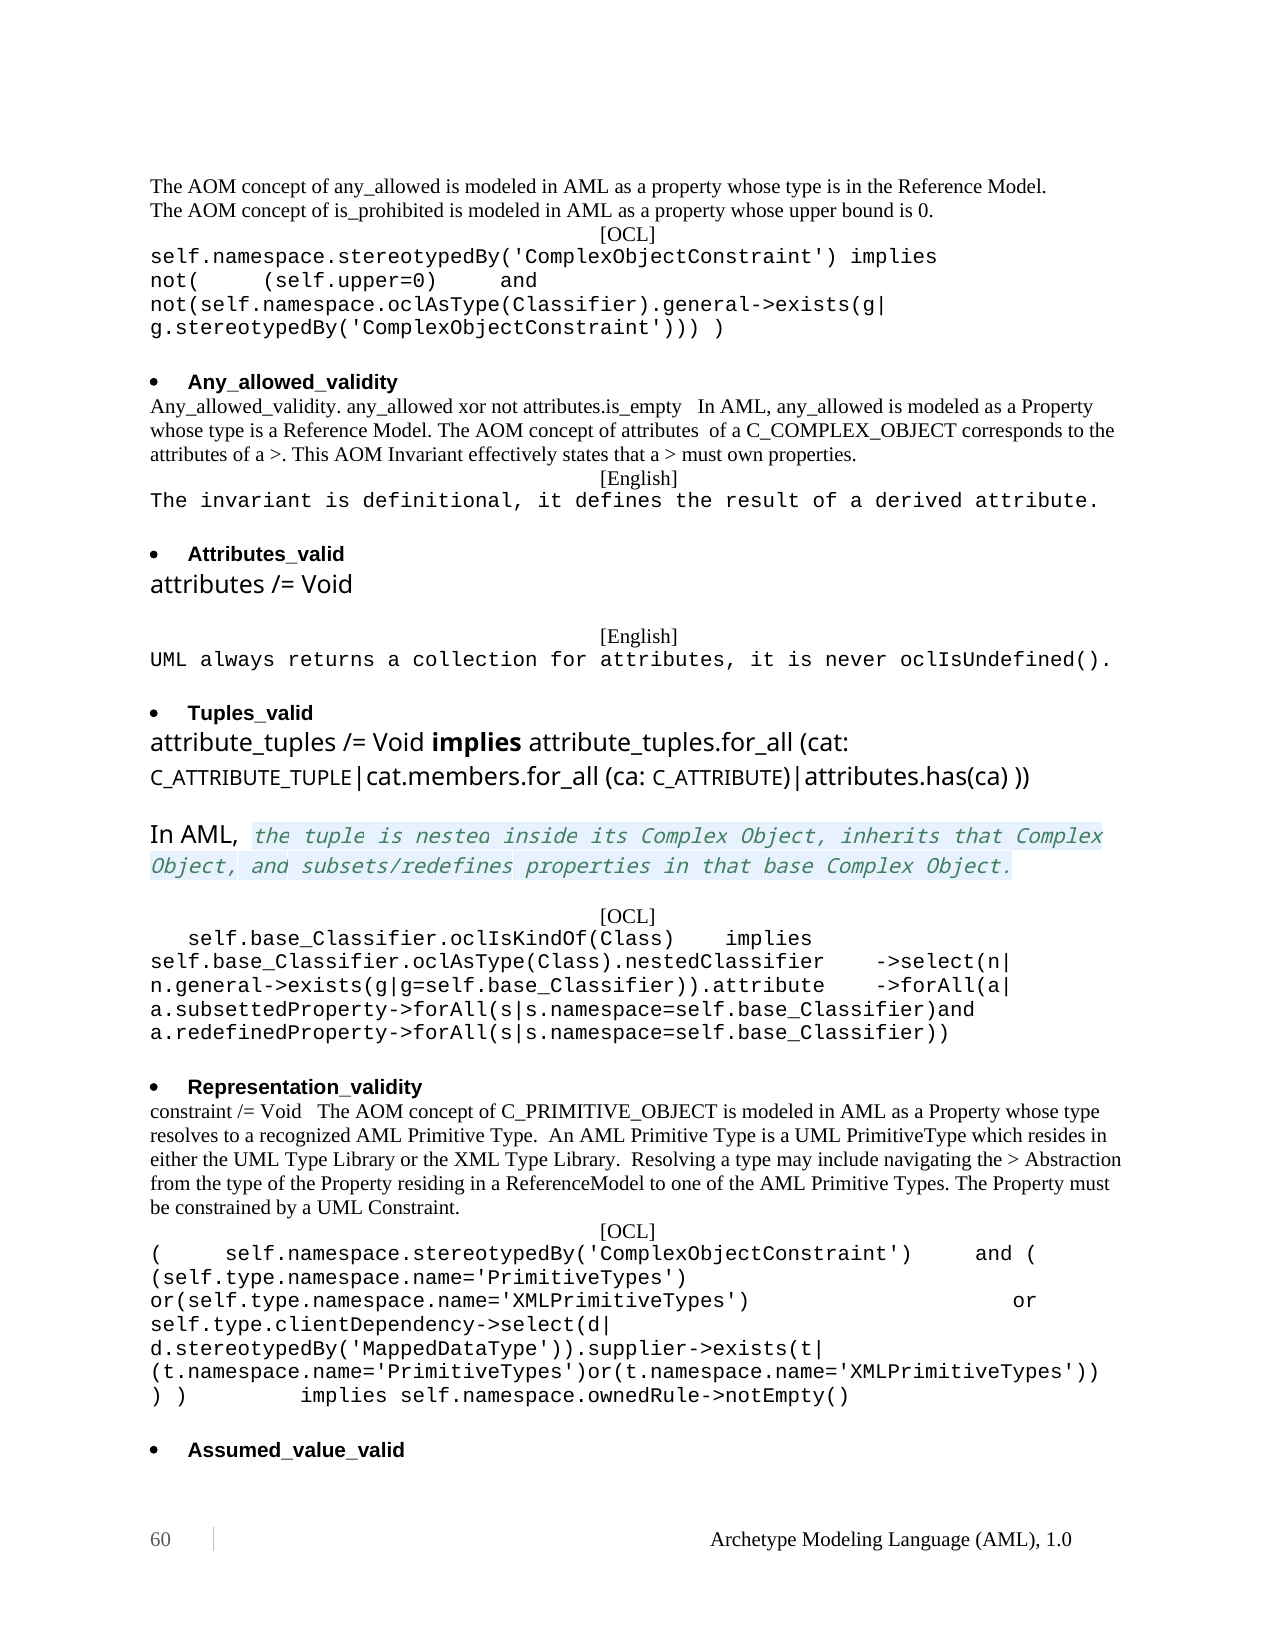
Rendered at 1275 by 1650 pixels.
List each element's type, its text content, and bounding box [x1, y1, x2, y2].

text self.base_Classifier.oclIsKindOf(Class) implies self.base_Classifier.oclAsType(Class).nestedClassifier ->select(n|n.general->exists(g|g=self.base_Classifier)).attribute ->forAll(a|a.subsettedProperty->forAll(s|s.namespace=self.base_Classifier)and a.redefinedProperty->forAll(s|s.namespace=self.base_Classifier)) [150, 928, 1125, 1046]
text The AOM concept of any_allowed is modeled in AML as a property whose type is in the Reference Model. [150, 174, 1125, 198]
list Attributes_valid [150, 542, 1125, 566]
text [OCL] [525, 1219, 1125, 1243]
text In AML, the tuple is nested inside its Complex Object, inherits that Complex Object, and subsets/redefines properties in that base Complex Object. [150, 817, 1125, 880]
text [OCL] [525, 904, 1125, 928]
text attribute_tuples /= Void implies attribute_tuples.for_all (cat: [150, 725, 1125, 759]
text [English] [525, 624, 1125, 648]
text [OCL] [525, 222, 1125, 246]
text constraint /= Void The AOM concept of C_PRIMITIVE_OBJECT is modeled in AML as a Property whose type resolves to a recognized AML Primitive Type. An AML Primitive Type is a UML PrimitiveType which resides in either the UML Type Library or the XML Type Library. Resolving a type may include navigating the > Abstraction from the type of the Property residing in a ReferenceModel to one of the AML Primitive Types. The Property must be constrained by a UML Constraint. [150, 1099, 1125, 1219]
list Tuples_valid [150, 701, 1125, 725]
text UML always returns a collection for attributes, it is never oclIsUndefined(). [150, 648, 1125, 672]
text attributes /= Void [150, 566, 1125, 600]
list Assumed_value_valid [150, 1437, 1125, 1462]
text ( self.namespace.stereotypedBy('ComplexObjectConstraint') and ( (self.type.namespace.name='PrimitiveTypes') or(self.type.namespace.name='XMLPrimitiveTypes') or self.type.clientDependency->select(d|d.stereotypedBy('MappedDataType')).supplier->exists(t|(t.namespace.name='PrimitiveTypes')or(t.namespace.name='XMLPrimitiveTypes')) ) ) implies self.namespace.ownedRule->notEmpty() [150, 1243, 1125, 1409]
text The AOM concept of is_prohibited is modeled in AML as a property whose upper bound is 0. [150, 198, 1125, 222]
text The invariant is definitional, it defines the result of a derived attribute. [150, 490, 1125, 513]
text Any_allowed_validity. any_allowed xor not attributes.is_empty In AML, any_allowed is modeled as a Property whose type is a Reference Model. The AOM concept of attributes of a C_COMPLEX_OBJECT corresponds to the attributes of a >. This AOM Invariant effectively states that a > must own properties. [150, 394, 1125, 466]
text C_ATTRIBUTE_TUPLE|cat.members.for_all (ca: C_ATTRIBUTE)|attributes.has(ca) )) [150, 759, 1125, 793]
text self.namespace.stereotypedBy('ComplexObjectConstraint') implies not( (self.upper=0) and not(self.namespace.oclAsType(Classifier).general->exists(g|g.stereotypedBy('ComplexObjectConstraint'))) ) [150, 246, 1125, 341]
list Any_allowed_validity [150, 369, 1125, 394]
text [English] [525, 466, 1125, 490]
list Representation_validity [150, 1075, 1125, 1099]
